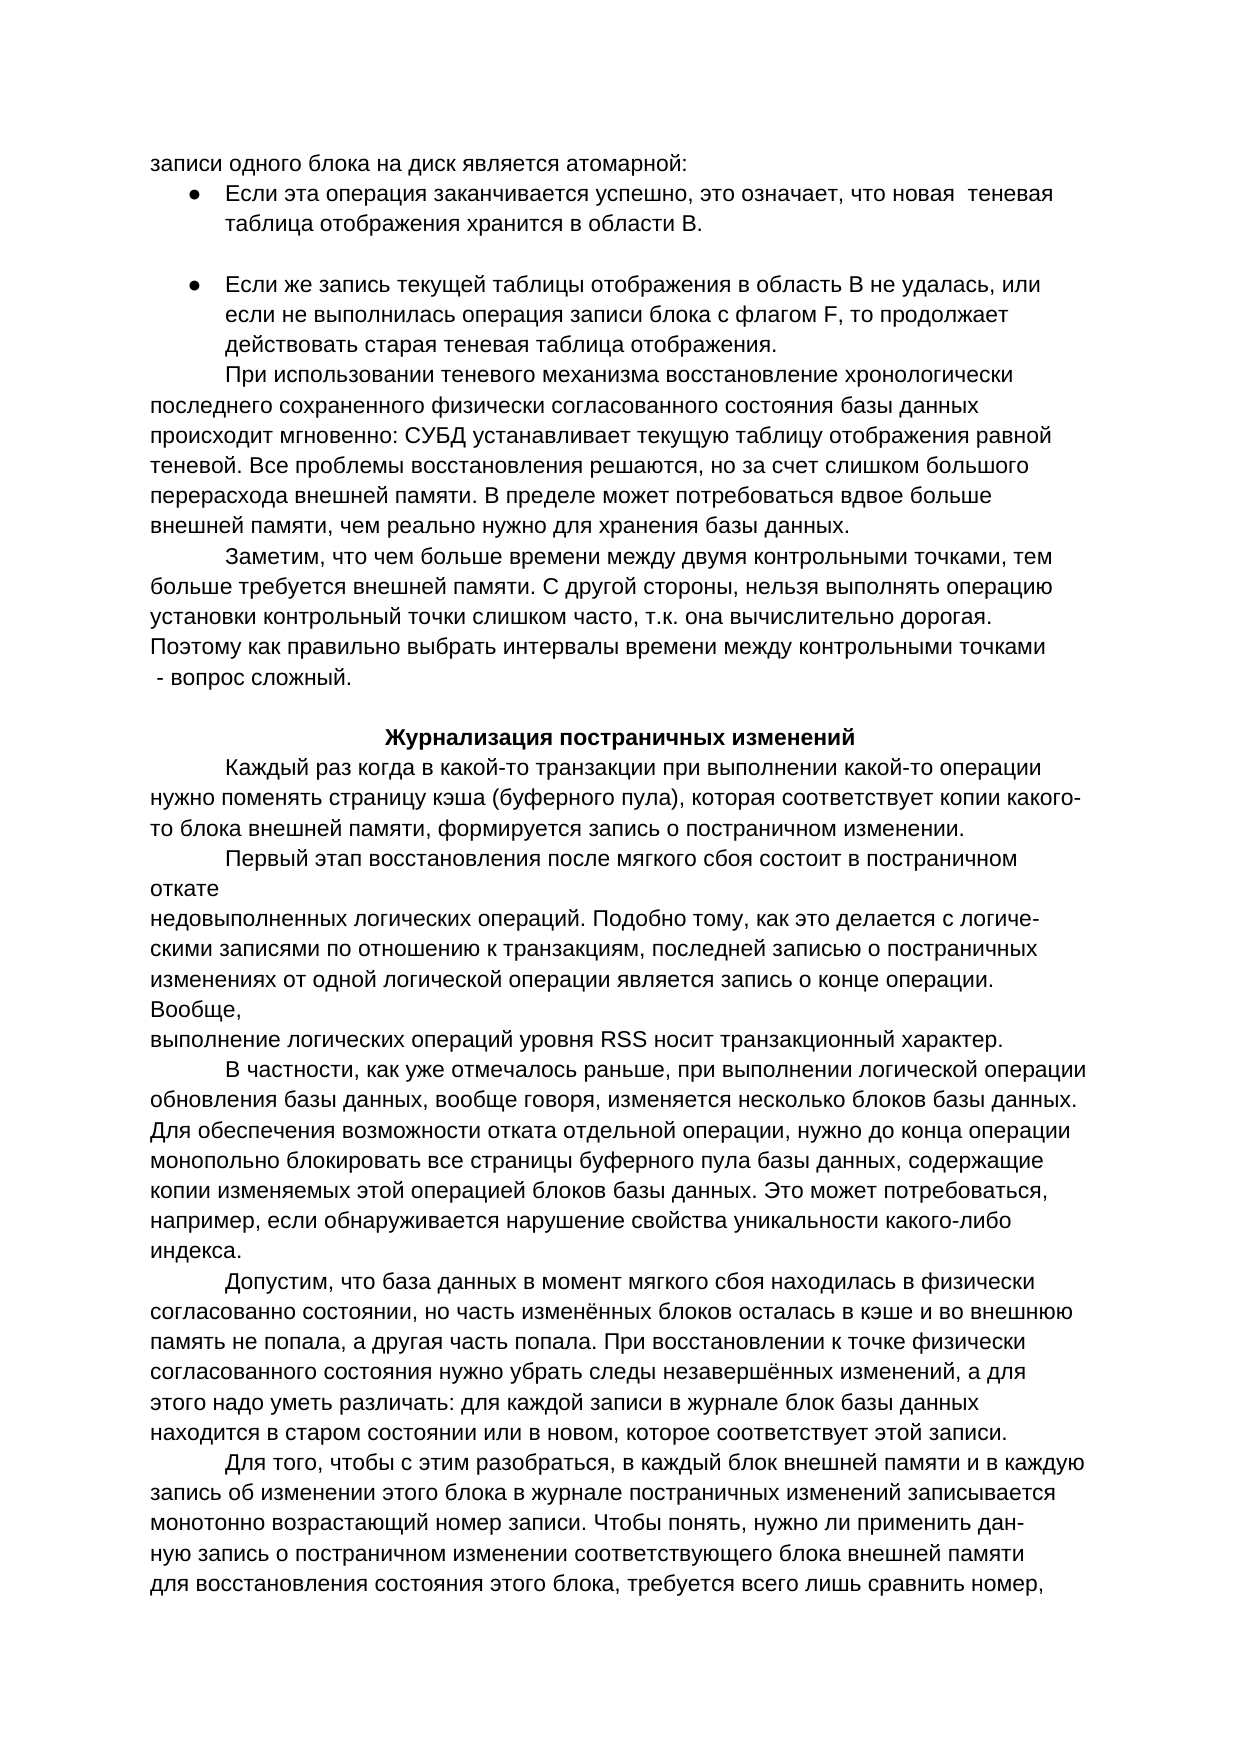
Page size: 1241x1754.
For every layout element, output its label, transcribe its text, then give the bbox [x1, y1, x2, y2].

text Заметим, что чем больше времени между двумя контрольными точками, тем [150, 543, 1090, 569]
text например, если обнаруживается нарушение свойства уникальности какого-либо [150, 1207, 1090, 1234]
text для восстановления состояния этого блока, требуется всего лишь сравнить номер, [150, 1570, 1090, 1596]
text скими записями по отношению к транзакциям, последней записью о постраничных [150, 935, 1090, 962]
text записи одного блока на диск является атомарной: [150, 150, 1090, 176]
text Первый этап восстановления после мягкого сбоя состоит в постраничном откате [150, 845, 1090, 901]
text Поэтому как правильно выбрать интервалы времени между контрольными точками [150, 633, 1090, 660]
text запись об изменении этого блока в журнале постраничных изменений записывается [150, 1479, 1090, 1506]
text Журнализация постраничных изменений [150, 724, 1090, 750]
text выполнение логических операций уровня RSS носит транзакционный характер. [150, 1026, 1090, 1052]
text Каждый раз когда в какой-то транзакции при выполнении какой-то операции нужно поменять страницу кэша (буферного пула), которая соответствует копии какого-то блока внешней памяти, формируется запись о постраничном изменении. [150, 754, 1090, 841]
text этого надо уметь различать: для каждой записи в журнале блок базы данных [150, 1388, 1090, 1415]
list Если эта операция заканчивается успешно, это означает, что новая теневая таблица отображения хранится в области В. [187, 180, 1090, 237]
text монопольно блокировать все страницы буферного пула базы данных, содержащие [150, 1147, 1090, 1173]
text установки контрольный точки слишком часто, т.к. она вычислительно дорогая. [150, 603, 1090, 629]
text недовыполненных логических операций. Подобно тому, как это делается с логиче- [150, 905, 1090, 932]
text копии изменяемых этой операцией блоков базы данных. Это может потребоваться, [150, 1177, 1090, 1203]
text - вопрос сложный. [150, 663, 1090, 690]
text ную запись о постраничном изменении соответствующего блока внешней памяти [150, 1539, 1090, 1566]
list Если же запись текущей таблицы отображения в область В не удалась, или если не выполнилась операция записи блока с флагом F, то продолжает действовать старая теневая таблица отображения. [187, 271, 1090, 358]
text изменениях от одной логической операции является запись о конце операции. Вообще, [150, 966, 1090, 1022]
text согласованно состоянии, но часть изменённых блоков осталась в кэше и во внешнюю [150, 1298, 1090, 1324]
text индекса. [150, 1237, 1090, 1264]
text Для обеспечения возможности отката отдельной операции, нужно до конца операции [150, 1117, 1090, 1143]
text монотонно возрастающий номер записи. Чтобы понять, нужно ли применить дан- [150, 1509, 1090, 1536]
text Для того, чтобы с этим разобраться, в каждый блок внешней памяти и в каждую [150, 1449, 1090, 1475]
text При использовании теневого механизма восстановление хронологически последнего сохраненного физически согласованного состояния базы данных происходит мгновенно: СУБД устанавливает текущую таблицу отображения равной теневой. Все проблемы восстановления решаются, но за счет слишком большого перерасхода внешней памяти. В пределе может потребоваться вдвое больше внешней памяти, чем реально нужно для хранения базы данных. [150, 361, 1090, 539]
text обновления базы данных, вообще говоря, изменяется несколько блоков базы данных. [150, 1086, 1090, 1113]
text Допустим, что база данных в момент мягкого сбоя находилась в физически [150, 1268, 1090, 1294]
text память не попала, а другая часть попала. При восстановлении к точке физически [150, 1328, 1090, 1354]
text В частности, как уже отмечалось раньше, при выполнении логической операции [150, 1056, 1090, 1083]
text согласованного состояния нужно убрать следы незавершённых изменений, а для [150, 1358, 1090, 1385]
text находится в старом состоянии или в новом, которое соответствует этой записи. [150, 1419, 1090, 1445]
text больше требуется внешней памяти. С другой стороны, нельзя выполнять операцию [150, 573, 1090, 599]
